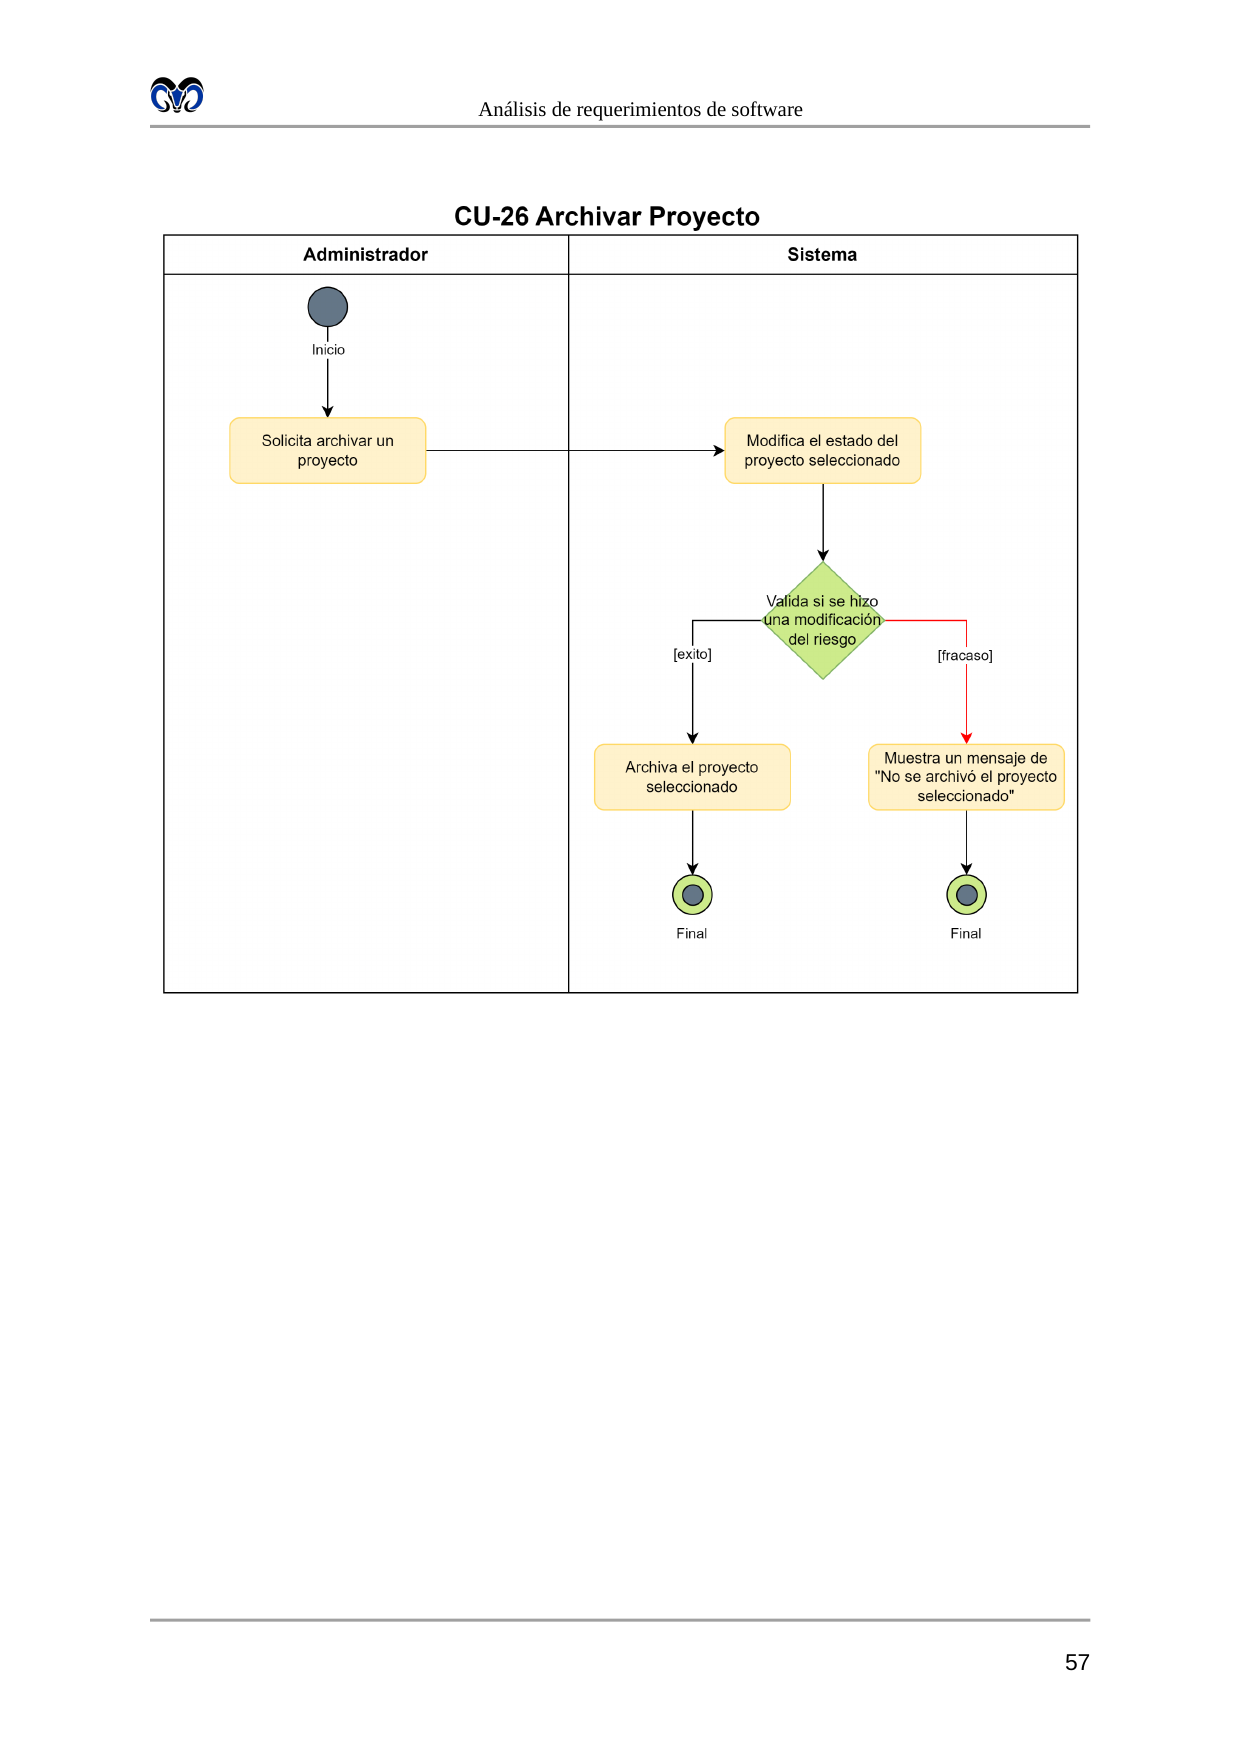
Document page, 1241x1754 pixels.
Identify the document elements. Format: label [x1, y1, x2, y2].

picture [150, 75, 210, 117]
picture [150, 182, 1091, 1006]
